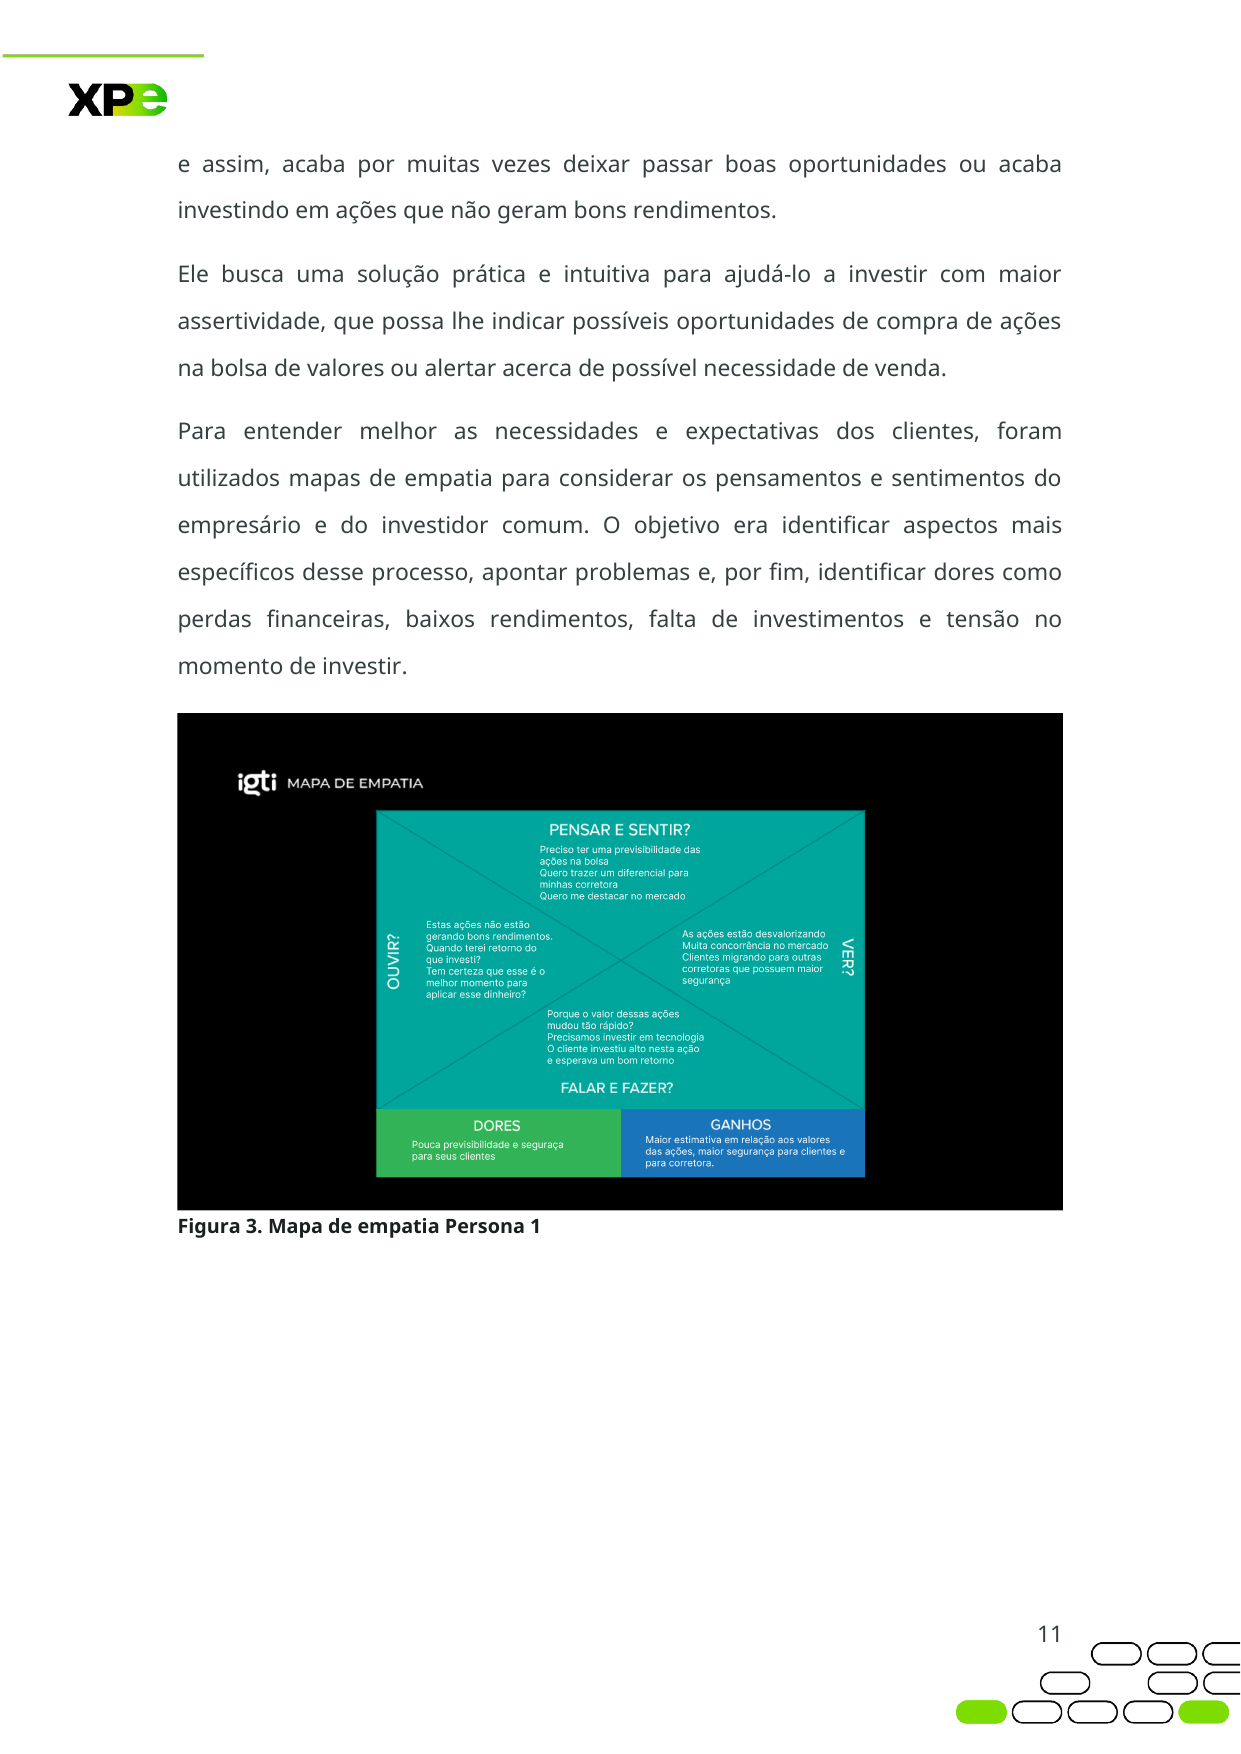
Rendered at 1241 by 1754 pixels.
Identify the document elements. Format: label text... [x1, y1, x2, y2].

text Ele busca uma solução prática e intuitiva para ajudá-lo a investir com maior assertividade, que possa lhe indicar possíveis oportunidades de compra de ações na bolsa de valores ou alertar acerca de possível necessidade de venda. [177, 258, 1063, 383]
picture [955, 1642, 1241, 1724]
picture [177, 713, 1063, 1212]
text Para entender melhor as necessidades e expectativas dos clientes, foram utilizados mapas de empatia para considerar os pensamentos e sentimentos do empresário e do investidor comum. O objetivo era identificar aspectos mais específicos desse processo, apontar problemas e, por fim, identificar dores como perdas financeiras, baixos rendimentos, falta de investimentos e tensão no momento de investir. [177, 415, 1063, 681]
picture [2, 51, 205, 148]
text Figura 3. Mapa de empatia Persona 1 [177, 1212, 1063, 1239]
